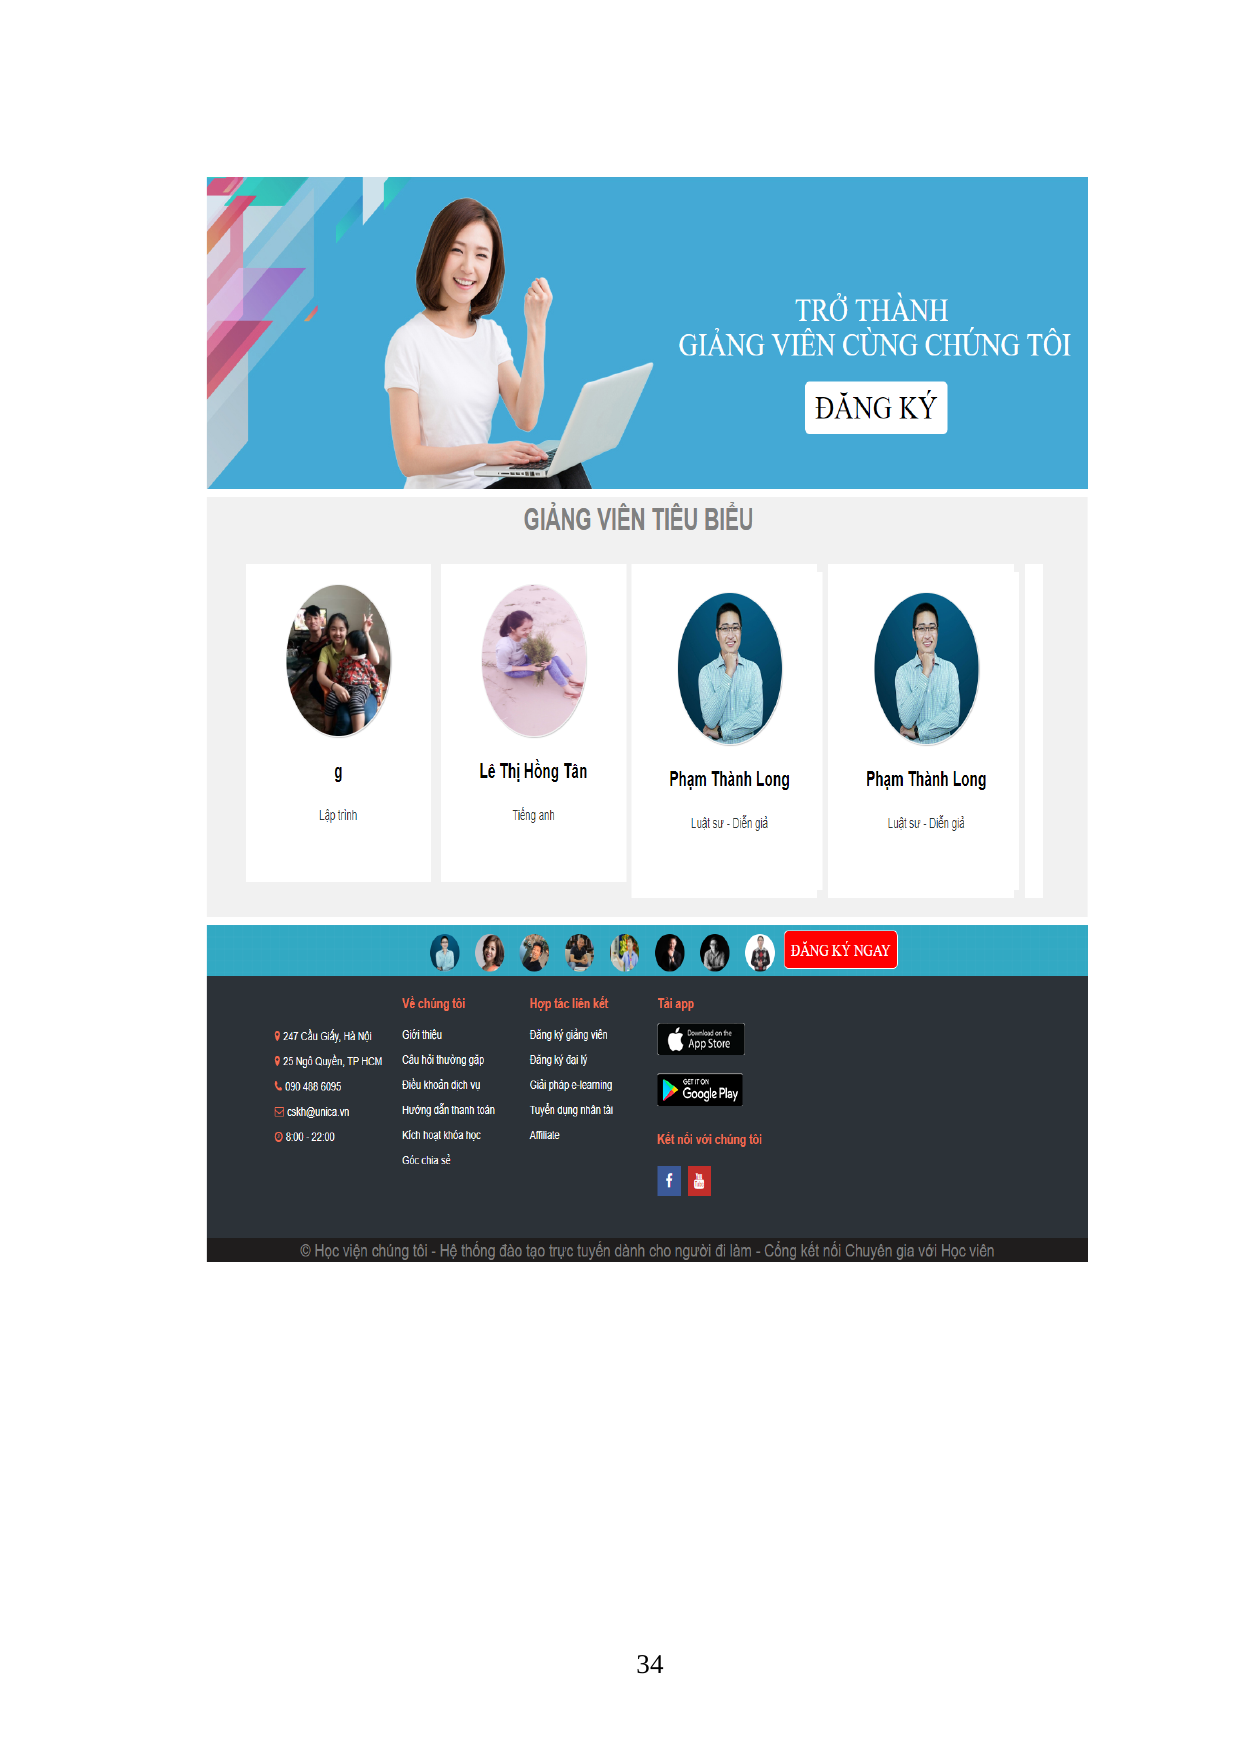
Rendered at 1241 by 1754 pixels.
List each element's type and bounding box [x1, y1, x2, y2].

picture [206, 925, 1088, 1262]
picture [206, 177, 1088, 489]
picture [206, 497, 1088, 917]
